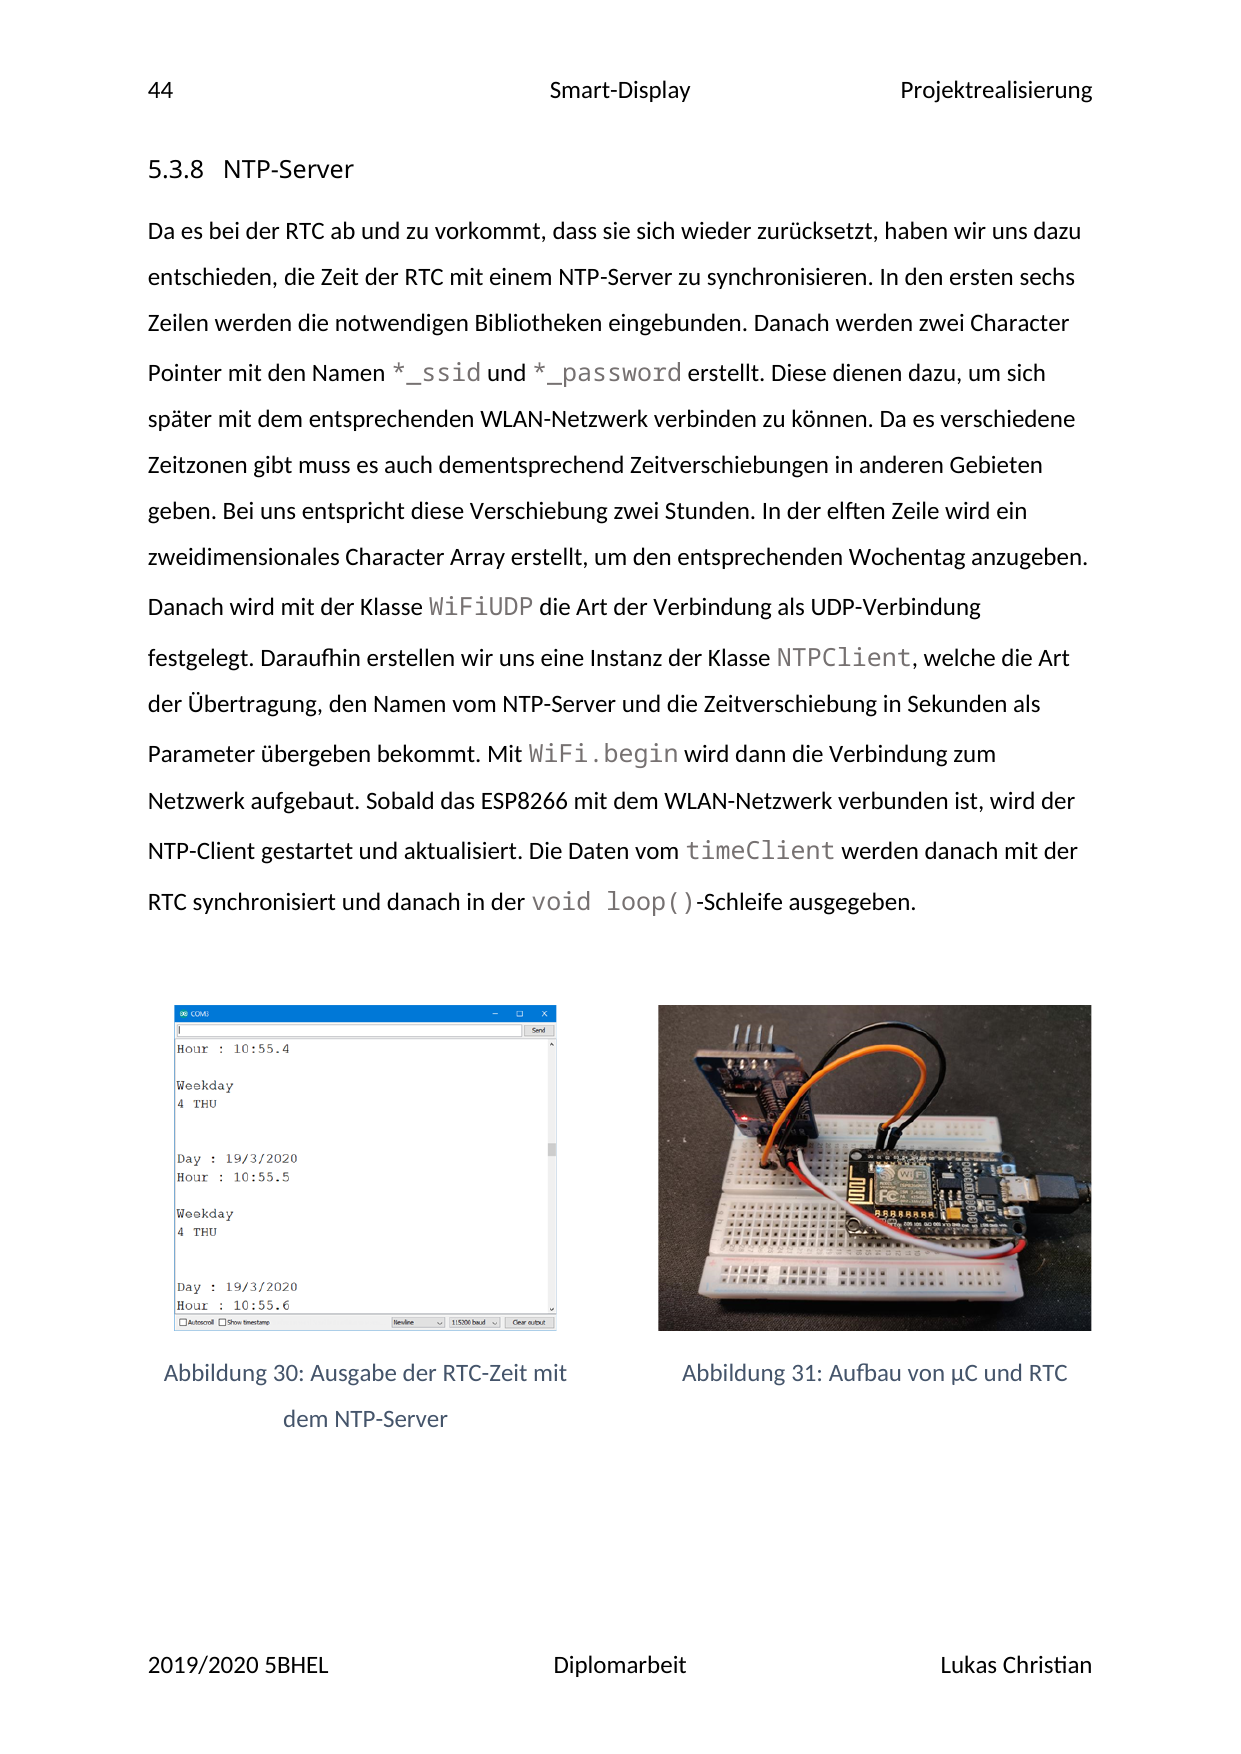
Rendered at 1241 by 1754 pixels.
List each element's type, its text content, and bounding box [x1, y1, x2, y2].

text Abbildung 30: Ausgabe der RTC-Zeit mit dem NTP-Server [148, 1357, 583, 1433]
picture [174, 1005, 557, 1331]
subtitle NTP-Server [148, 152, 1093, 186]
text Abbildung 31: Aufbau von µC und RTC [657, 1357, 1093, 1388]
picture [658, 1005, 1092, 1331]
text Da es bei der RTC ab und zu vorkommt, dass sie sich wieder zurücksetzt, haben wir uns dazu entschieden, die Zeit der RTC mit einem NTP-Server zu synchronisieren. In den ersten sechs Zeilen werden die notwendigen Bibliotheken eingebunden. Danach werden zwei Character Pointer mit den Namen *_ssid und *_password erstellt. Diese dienen dazu, um sich später mit dem entsprechenden WLAN-Netzwerk verbinden zu können. Da es verschiedene Zeitzonen gibt muss es auch dementsprechend Zeitverschiebungen in anderen Gebieten geben. Bei uns entspricht diese Verschiebung zwei Stunden. In der elften Zeile wird ein zweidimensionales Character Array erstellt, um den entsprechenden Wochentag anzugeben. Danach wird mit der Klasse WiFiUDP die Art der Verbindung als UDP-Verbindung festgelegt. Daraufhin erstellen wir uns eine Instanz der Klasse NTPClient, welche die Art der Übertragung, den Namen vom NTP-Server und die Zeitverschiebung in Sekunden als Parameter übergeben bekommt. Mit WiFi.begin wird dann die Verbindung zum Netzwerk aufgebaut. Sobald das ESP8266 mit dem WLAN-Netzwerk verbunden ist, wird der NTP-Client gestartet und aktualisiert. Die Daten vom timeClient werden danach mit der RTC synchronisiert und danach in der void loop()-Schleife ausgegeben. [148, 215, 1093, 918]
